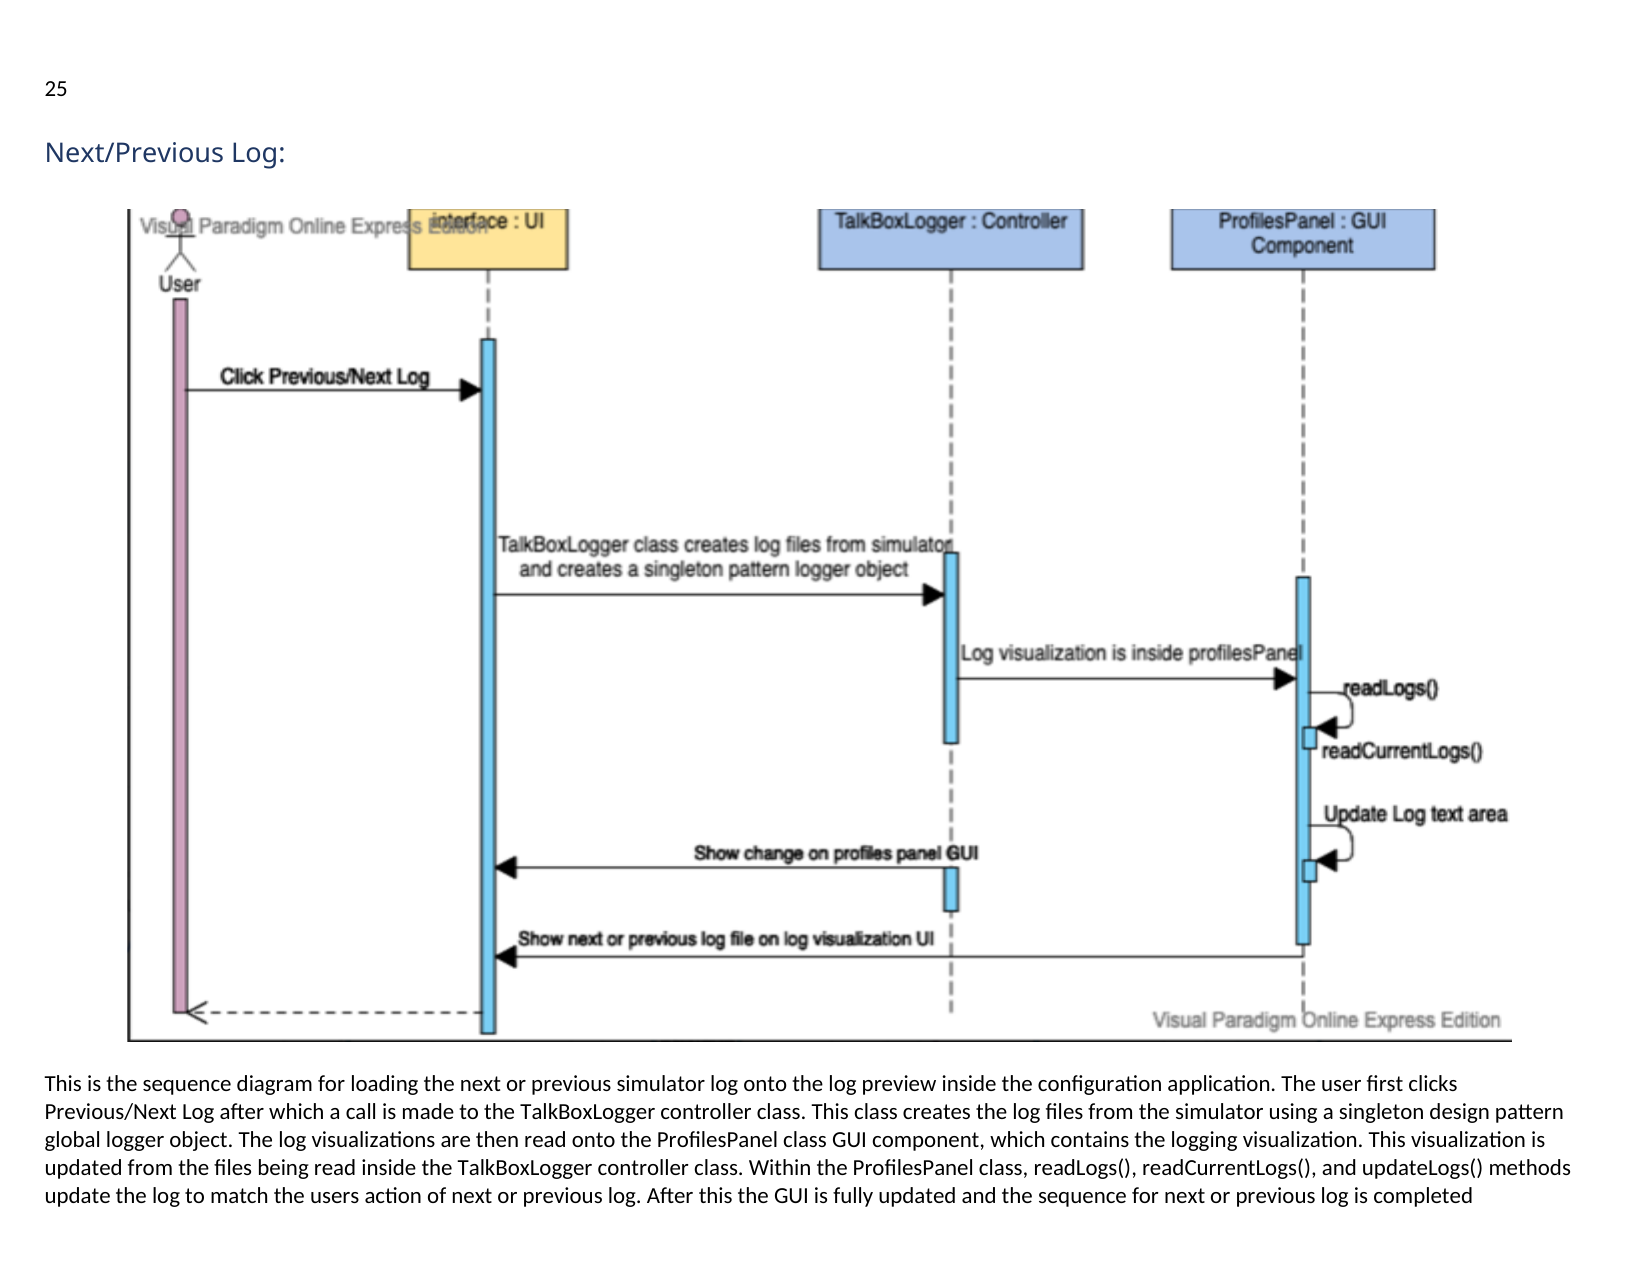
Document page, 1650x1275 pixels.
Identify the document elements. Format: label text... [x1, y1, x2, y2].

subtitle Next/Previous Log: [44, 134, 1595, 171]
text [44, 1069, 1595, 1209]
picture [127, 209, 1512, 1042]
